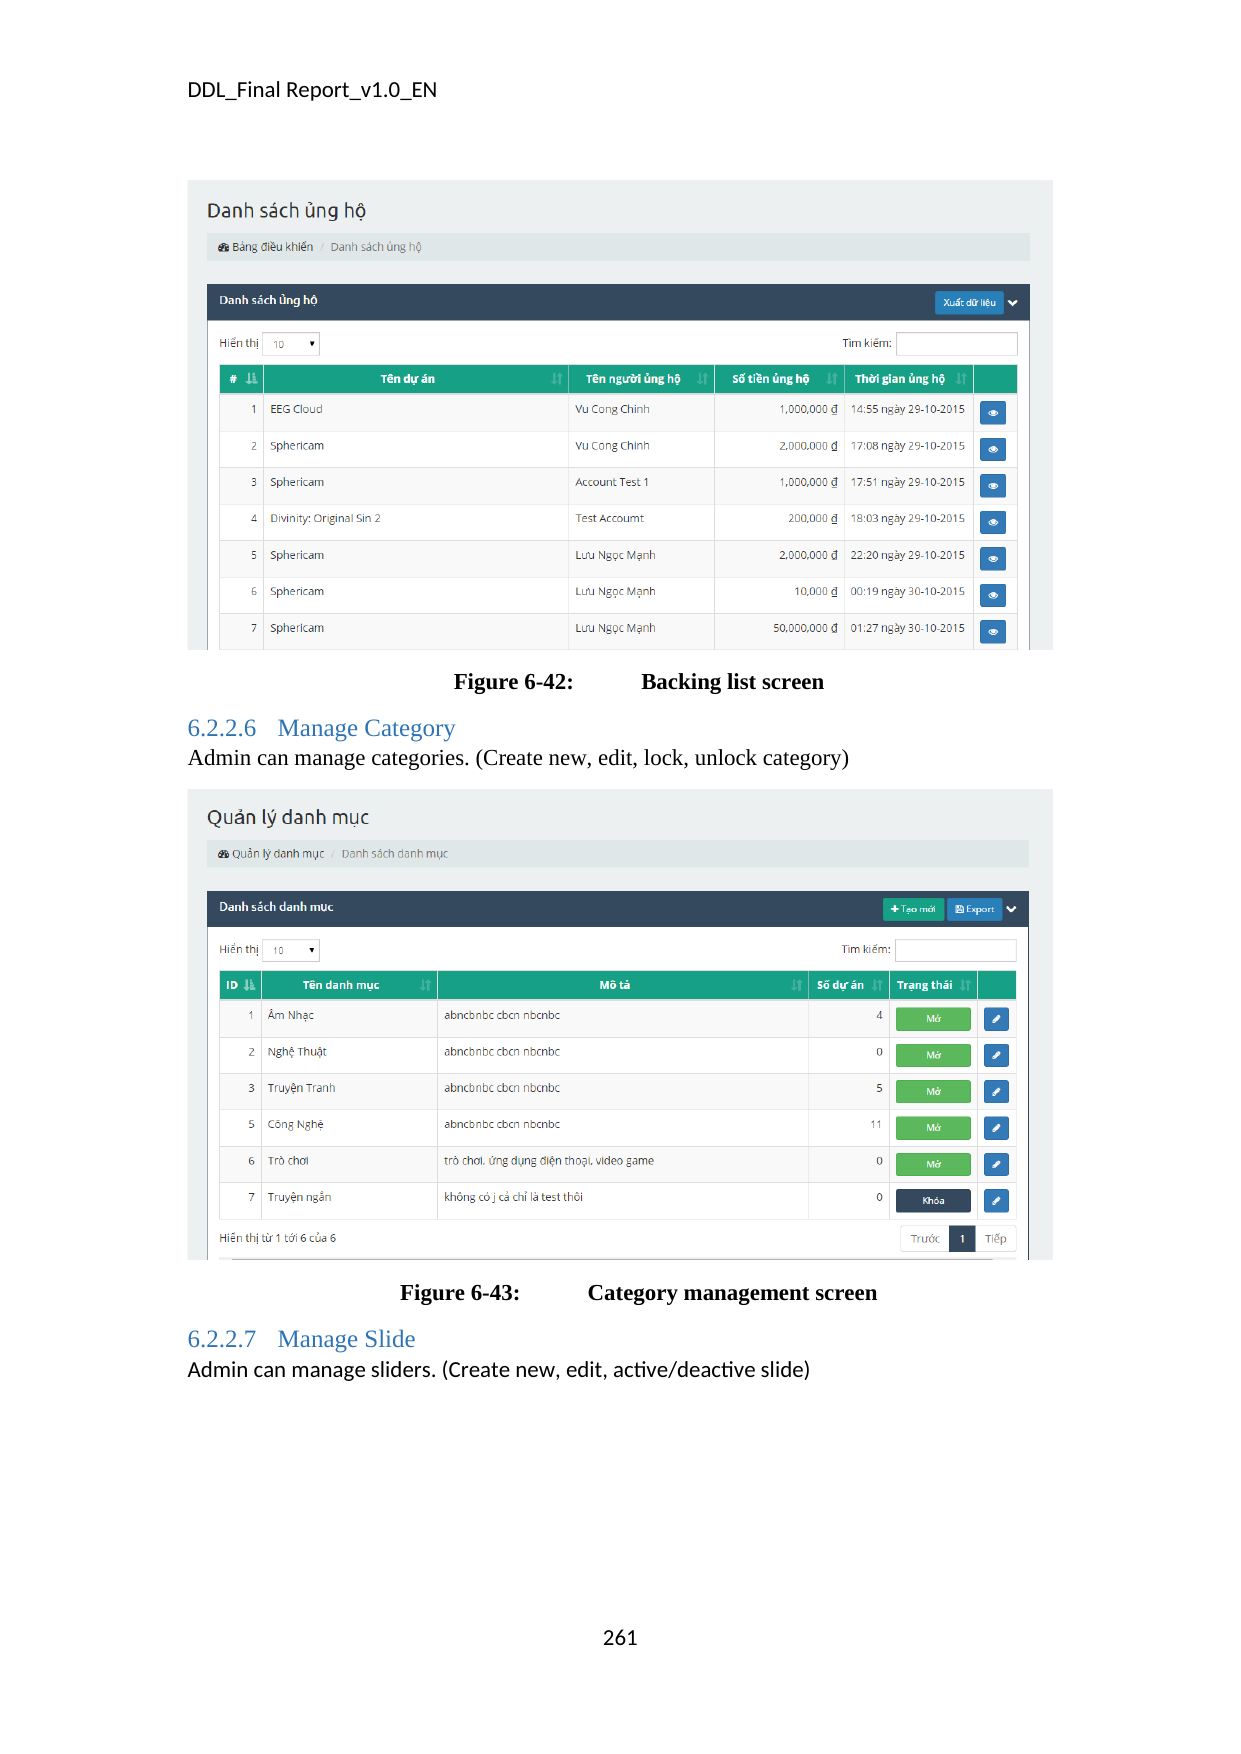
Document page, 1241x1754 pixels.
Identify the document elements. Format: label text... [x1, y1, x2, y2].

text Admin can manage categories. (Create new, edit, lock, unlock category) [187, 744, 1053, 771]
picture [187, 789, 1053, 1260]
subtitle Manage Category [187, 713, 1053, 742]
text Admin can manage sliders. (Create new, edit, active/deactive slide) [187, 1355, 1053, 1383]
text Category management screen [225, 1279, 1053, 1305]
text Backing list screen [225, 668, 1053, 695]
picture [187, 180, 1053, 650]
subtitle Manage Slide [187, 1324, 1053, 1352]
